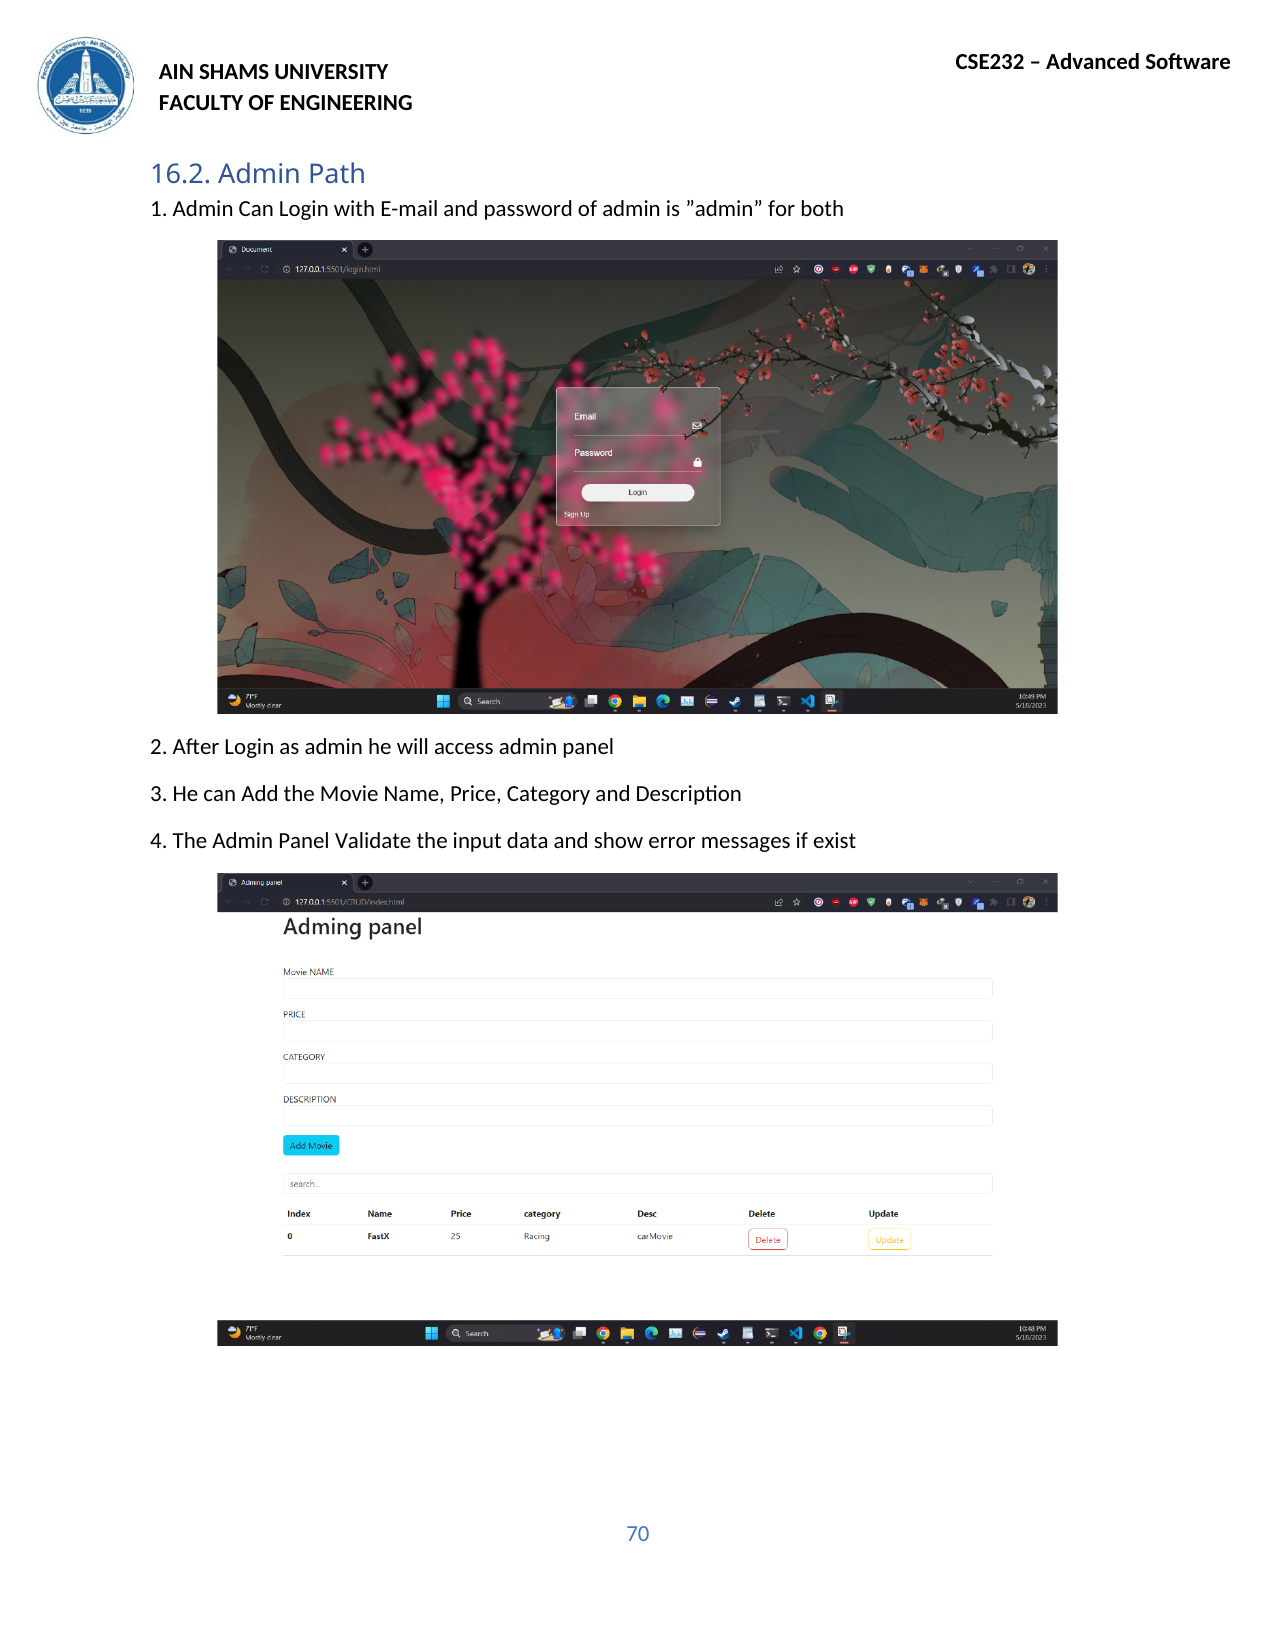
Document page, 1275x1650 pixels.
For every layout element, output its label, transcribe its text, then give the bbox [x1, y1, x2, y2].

picture [217, 873, 1058, 1346]
text 1. Admin Can Login with E-mail and password of admin is ”admin” for both [150, 194, 1125, 222]
picture [36, 36, 135, 135]
text 3. He can Add the Movie Name, Price, Category and Description [150, 779, 1125, 807]
text 4. The Admin Panel Validate the input data and show error messages if exist [150, 826, 1125, 854]
text 2. After Login as admin he will access admin panel [150, 732, 1125, 761]
subtitle 16.2. Admin Path [150, 154, 1125, 191]
picture [217, 240, 1058, 714]
